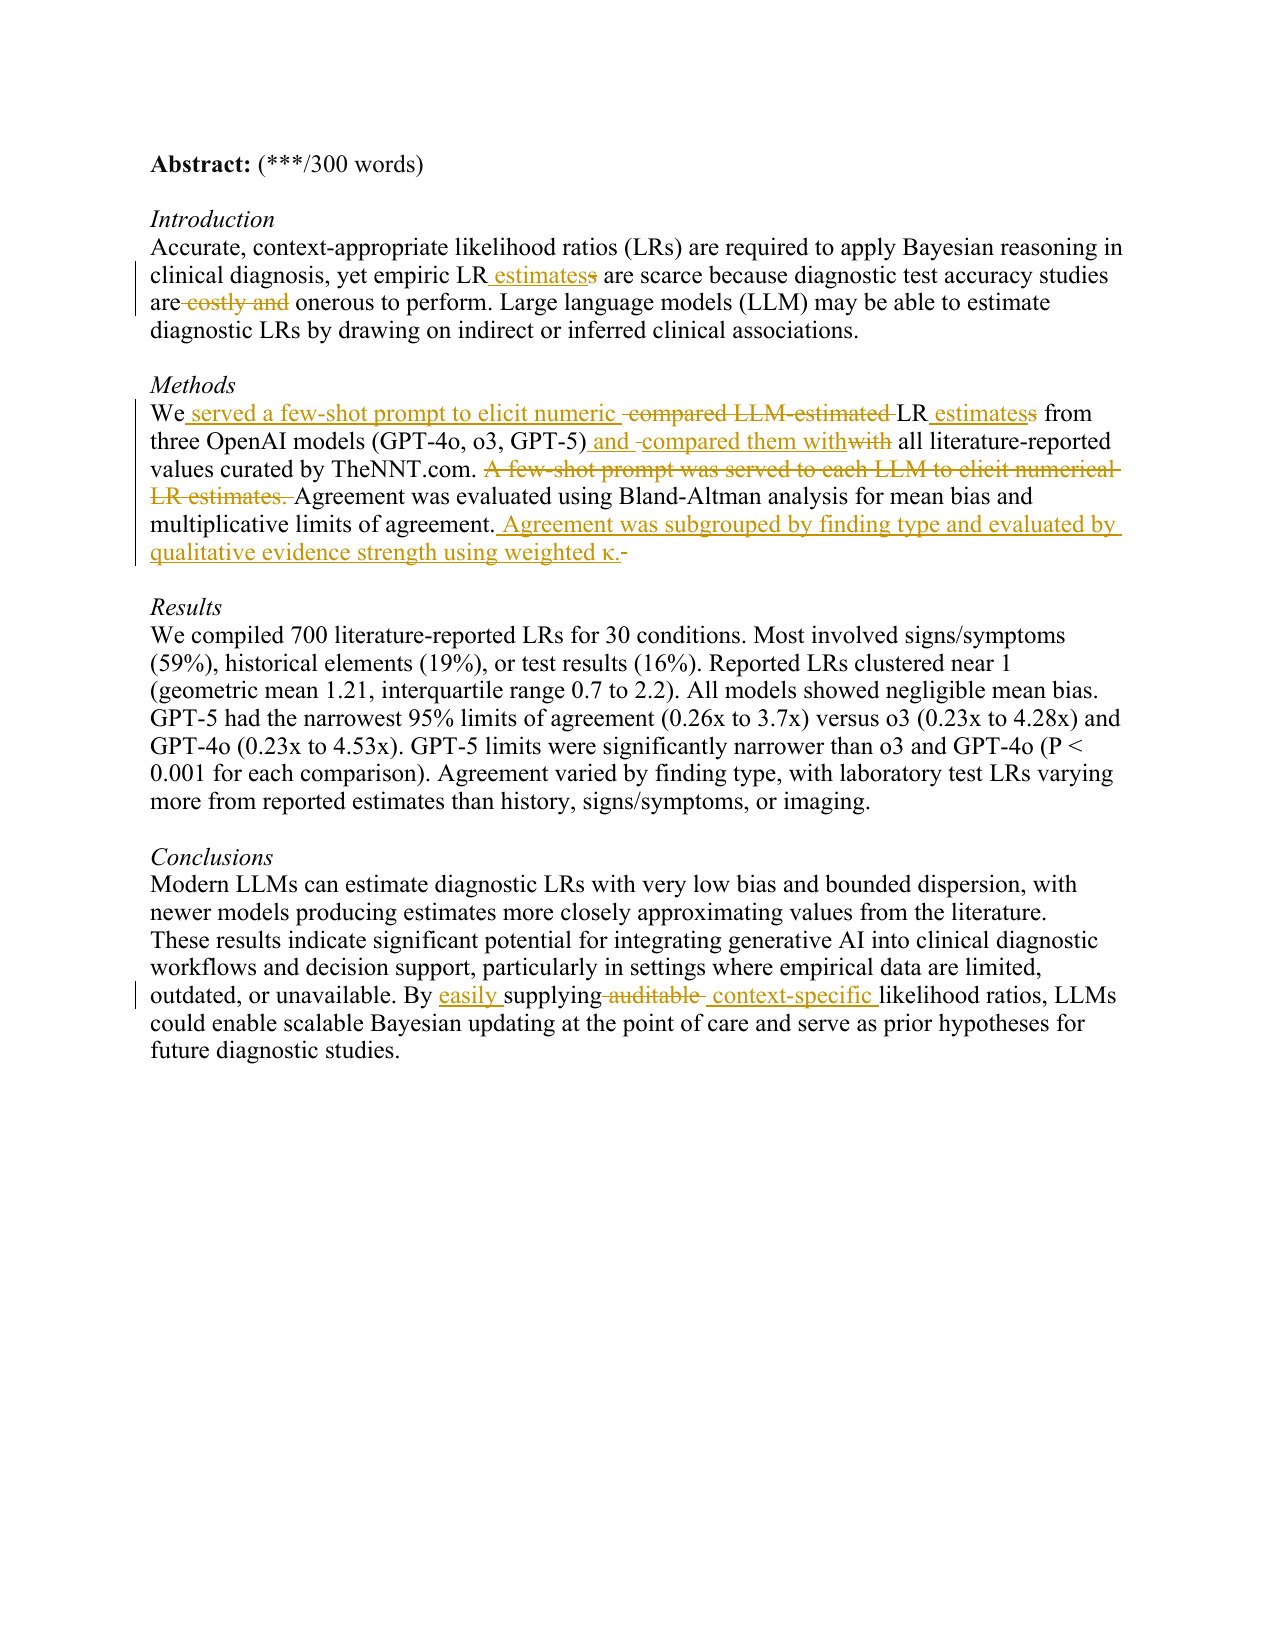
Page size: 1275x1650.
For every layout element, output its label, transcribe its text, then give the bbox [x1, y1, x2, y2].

text Modern LLMs can estimate diagnostic LRs with very low bias and bounded dispersion, with newer models producing estimates more closely approximating values from the literature. [150, 870, 1125, 926]
text Methods [150, 372, 1125, 399]
subtitle Abstract: (***/300 words) [150, 150, 1125, 178]
text Accurate, context-appropriate likelihood ratios (LRs) are required to apply Bayesian reasoning in clinical diagnosis, yet empiric LR are scarce because diagnostic test accuracy studies are onerous to perform. Large language models (LLM) may be able to estimate diagnostic LRs by drawing on indirect or inferred clinical associations. [150, 233, 1125, 344]
text Results [150, 593, 1125, 621]
text These results indicate significant potential for integrating generative AI into clinical diagnostic workflows and decision support, particularly in settings where empirical data are limited, outdated, or unavailable. By supplyinglikelihood ratios, LLMs could enable scalable Bayesian updating at the point of care and serve as prior hypotheses for future diagnostic studies. [150, 926, 1125, 1064]
text Introduction [150, 205, 1125, 233]
text WeLR from three OpenAI models (GPT-4o, o3, GPT-5) all literature-reported values curated by TheNNT.com. Agreement was evaluated using Bland-Altman analysis for mean bias and multiplicative limits of agreement. [150, 399, 1125, 566]
text Conclusions [150, 843, 1125, 870]
text We compiled 700 literature-reported LRs for 30 conditions. Most involved signs/symptoms (59%), historical elements (19%), or test results (16%). Reported LRs clustered near 1 (geometric mean 1.21, interquartile range 0.7 to 2.2). All models showed negligible mean bias. GPT-5 had the narrowest 95% limits of agreement (0.26x to 3.7x) versus o3 (0.23x to 4.28x) and GPT-4o (0.23x to 4.53x). GPT-5 limits were significantly narrower than o3 and GPT-4o (P < 0.001 for each comparison). Agreement varied by finding type, with laboratory test LRs varying more from reported estimates than history, signs/symptoms, or imaging. [150, 621, 1125, 815]
